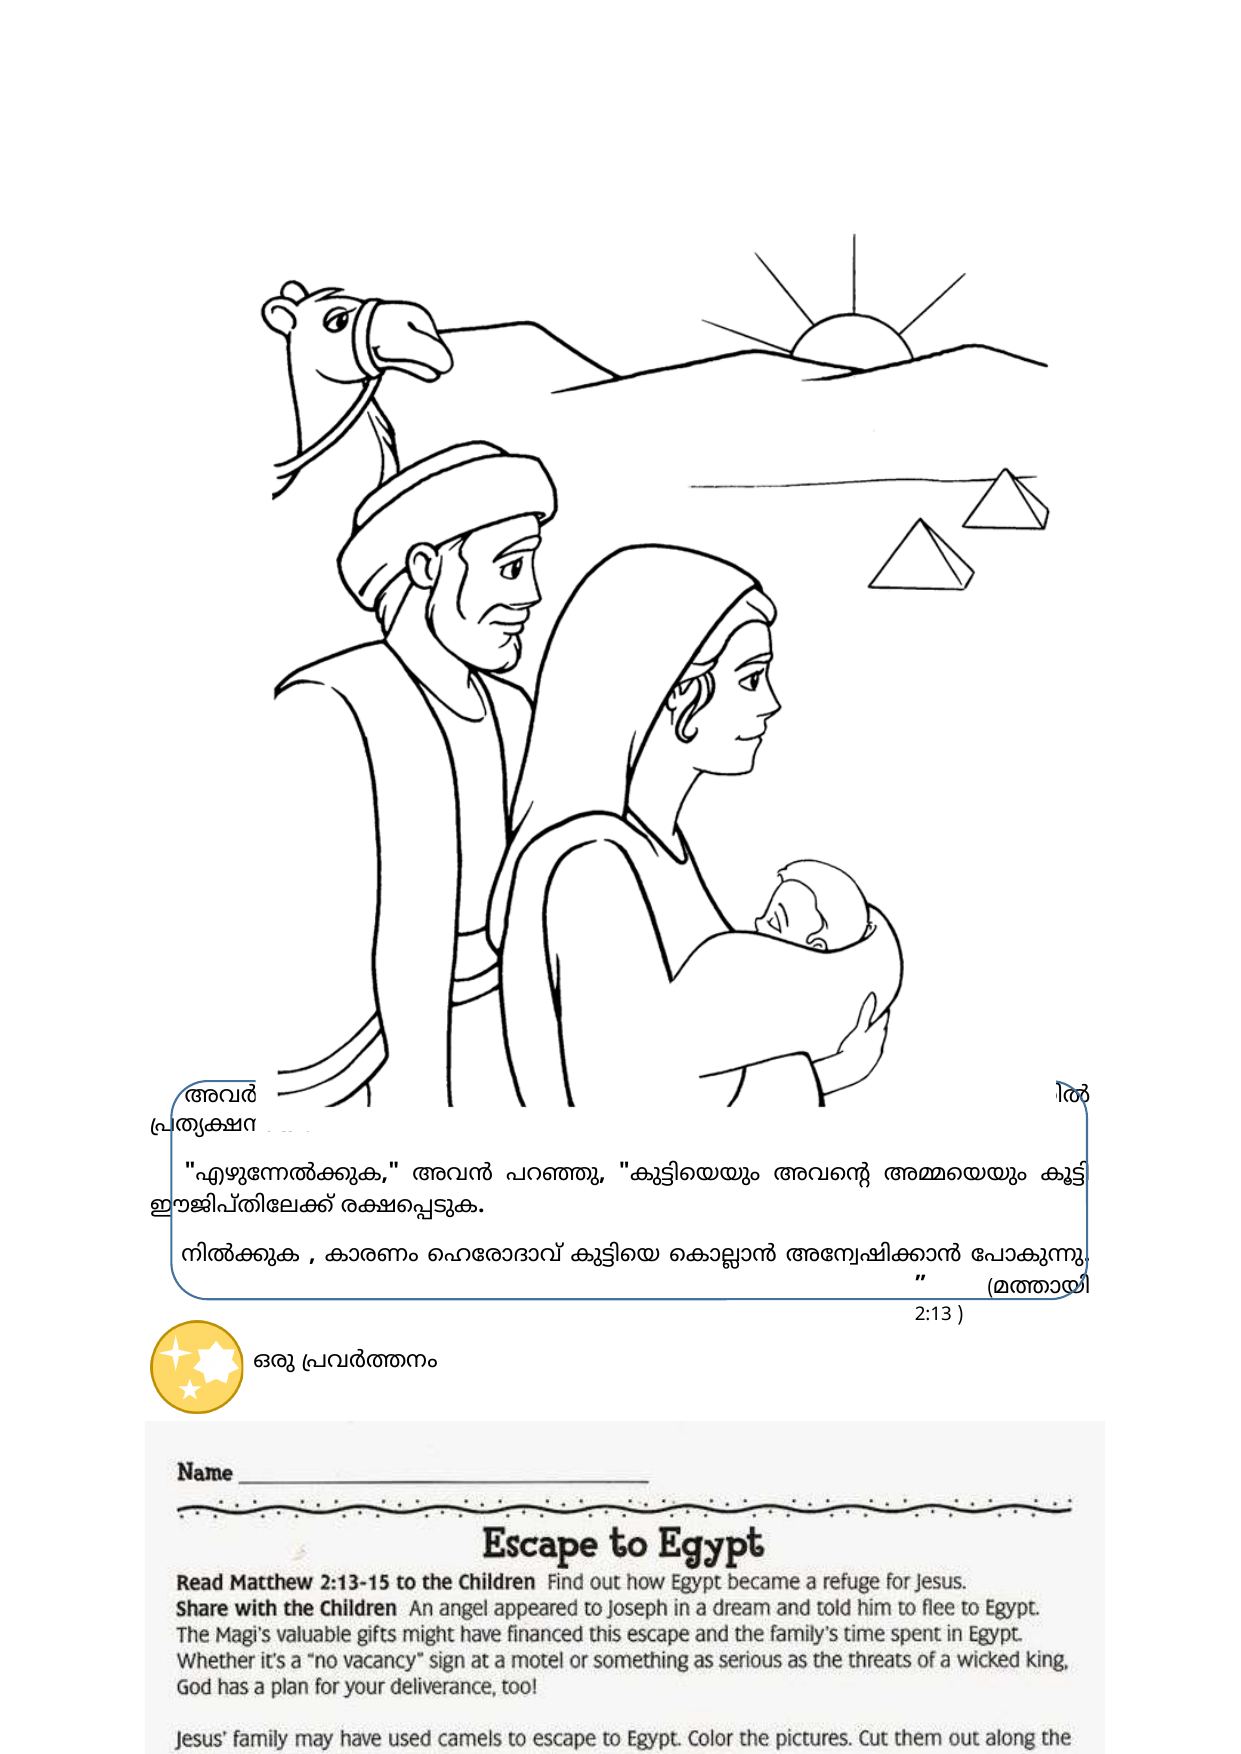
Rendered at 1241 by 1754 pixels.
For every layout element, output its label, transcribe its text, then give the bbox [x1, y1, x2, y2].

picture [144, 1421, 1105, 1754]
picture [150, 1320, 244, 1414]
text നിൽക്കുക , കാരണം ഹെരോദാവ് കുട്ടിയെ കൊല്ലാൻ അന്വേഷിക്കാൻ പോകുന്നു. ” (മത്തായി 2:13 ) [181, 1241, 1090, 1328]
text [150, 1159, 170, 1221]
text "എഴുന്നേൽക്കുക," അവൻ പറഞ്ഞു, "കുട്ടിയെയും അവന്റെ അമ്മയെയും കൂട്ടി ഈജിപ്തിലേക്ക് രക്ഷപ്പെടുക. [173, 1159, 1086, 1221]
text അവർ പോയപ്പോൾ കർത്താവിന്റെ ദൂതൻ ജോസഫിന് സ്വപ്നത്തിൽ പ്രത്യക്ഷനായി. [173, 1083, 1085, 1140]
text ഒരു പ്രവർത്തനം [244, 1347, 1090, 1373]
picture [255, 224, 1056, 1131]
